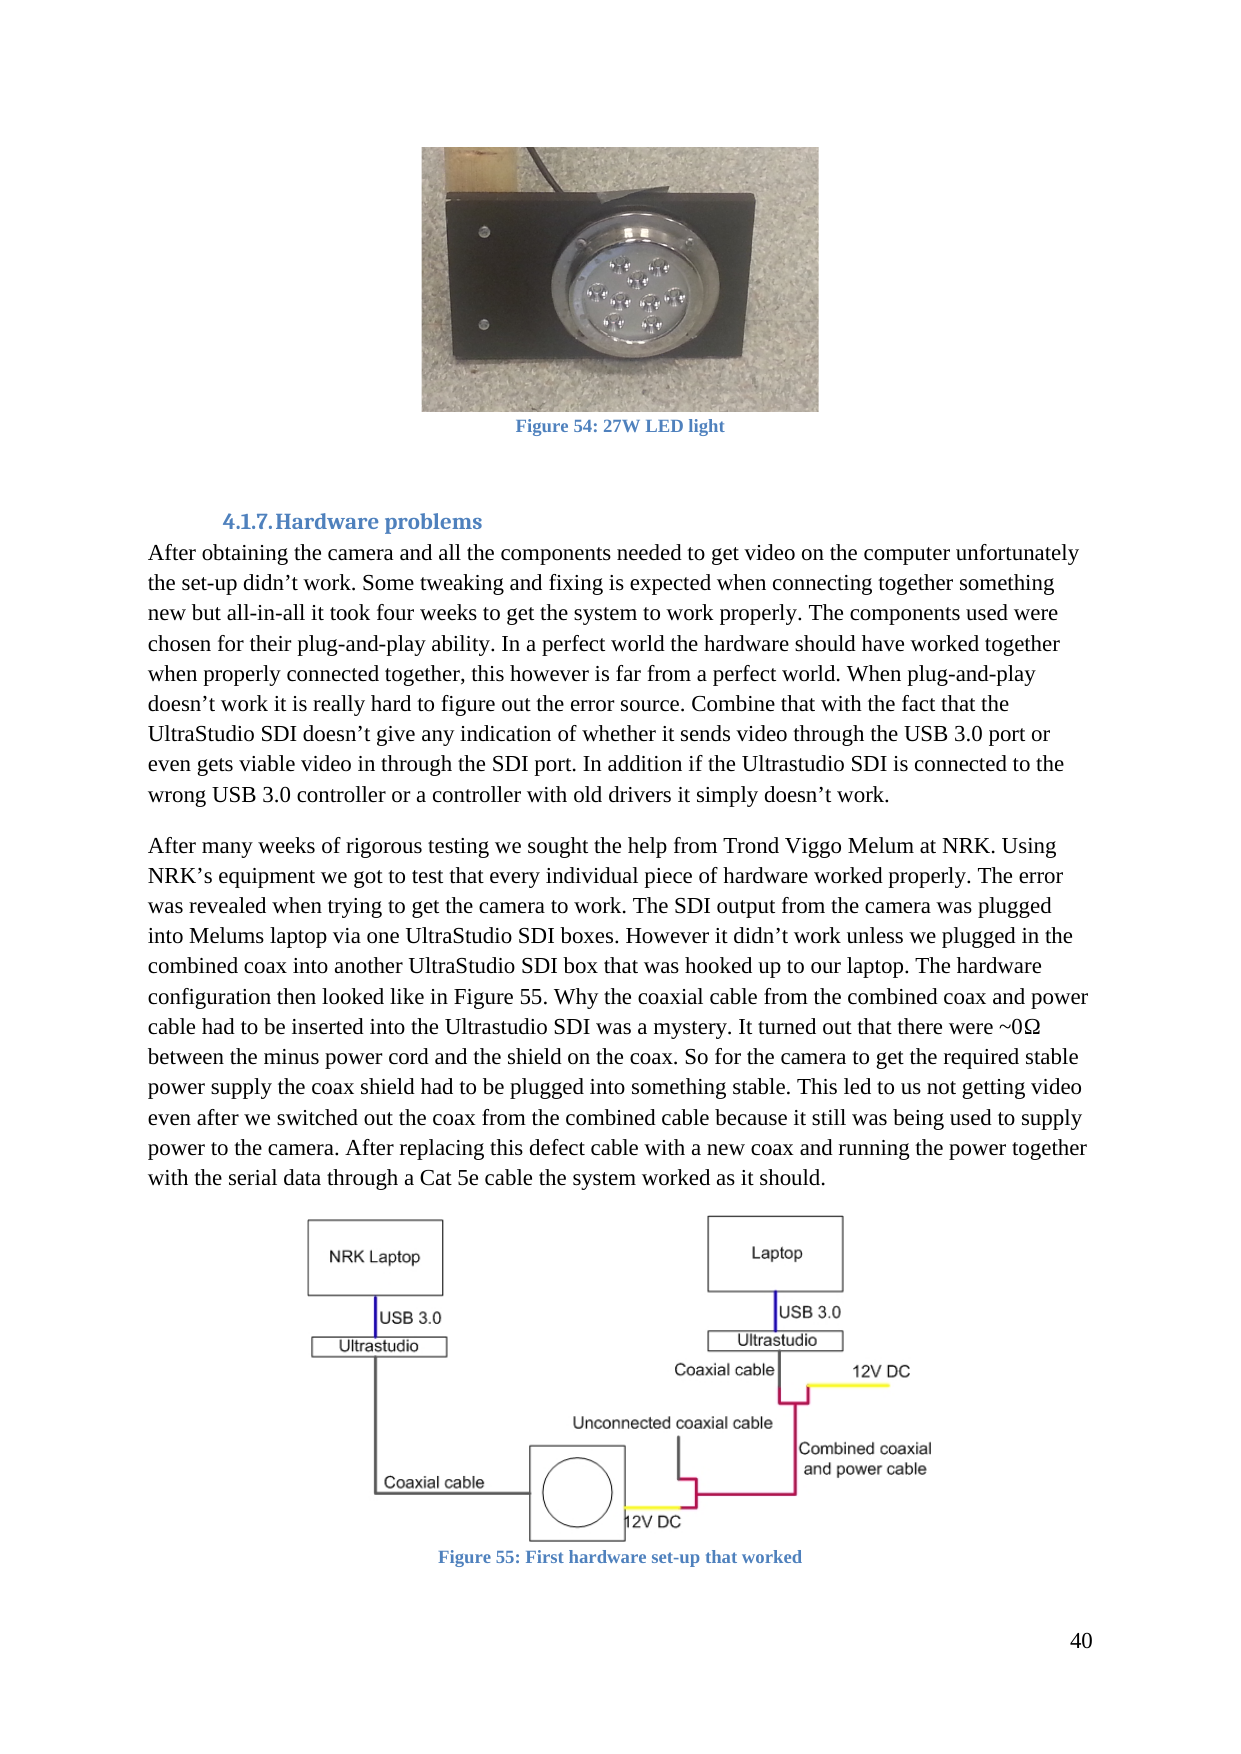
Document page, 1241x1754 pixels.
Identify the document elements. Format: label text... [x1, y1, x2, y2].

text After many weeks of rigorous testing we sought the help from Trond Viggo Melum at NRK. Using NRK’s equipment we got to test that every individual piece of hardware worked properly. The error was revealed when trying to get the camera to work. The SDI output from the camera was plugged into Melums laptop via one UltraStudio SDI boxes. However it didn’t work unless we plugged in the combined coax into another UltraStudio SDI box that was hooked up to our laptop. The hardware configuration then looked like in Figure 55. Why the coaxial cable from the combined coax and power cable had to be inserted into the Ultrastudio SDI was a mystery. It turned out that there were ~0Ω between the minus power cord and the shield on the coax. So for the camera to get the required stable power supply the coax shield had to be plugged into something stable. This led to us not getting video even after we switched out the coax from the combined cable because it still was being used to supply power to the camera. After replacing this defect cable with a new coax and running the power together with the serial data through a Cat 5e cable the system worked as it should. [148, 832, 1093, 1190]
text Figure 54: 27W LED light [148, 415, 1093, 437]
text After obtaining the camera and all the components needed to get video on the computer unfortunately the set-up didn’t work. Some tweaking and fixing is expected when connecting together something new but all-in-all it took four weeks to get the system to work properly. The components used were chosen for their plug-and-play ability. In a perfect world the hardware should have worked together when properly connected together, this however is far from a perfect world. When plug-and-play doesn’t work it is really hard to figure out the error source. Combine that with the fact that the UltraStudio SDI doesn’t give any indication of whether it sends video through the USB 3.0 port or even gets viable video in through the SDI port. In addition if the Ultrastudio SDI is connected to the wrong USB 3.0 controller or a controller with old drivers it simply doesn’t work. [148, 539, 1093, 807]
picture [307, 1215, 933, 1542]
text Figure 55: First hardware set-up that worked [148, 1546, 1093, 1567]
picture [421, 147, 819, 412]
subtitle Hardware problems [223, 509, 1093, 535]
